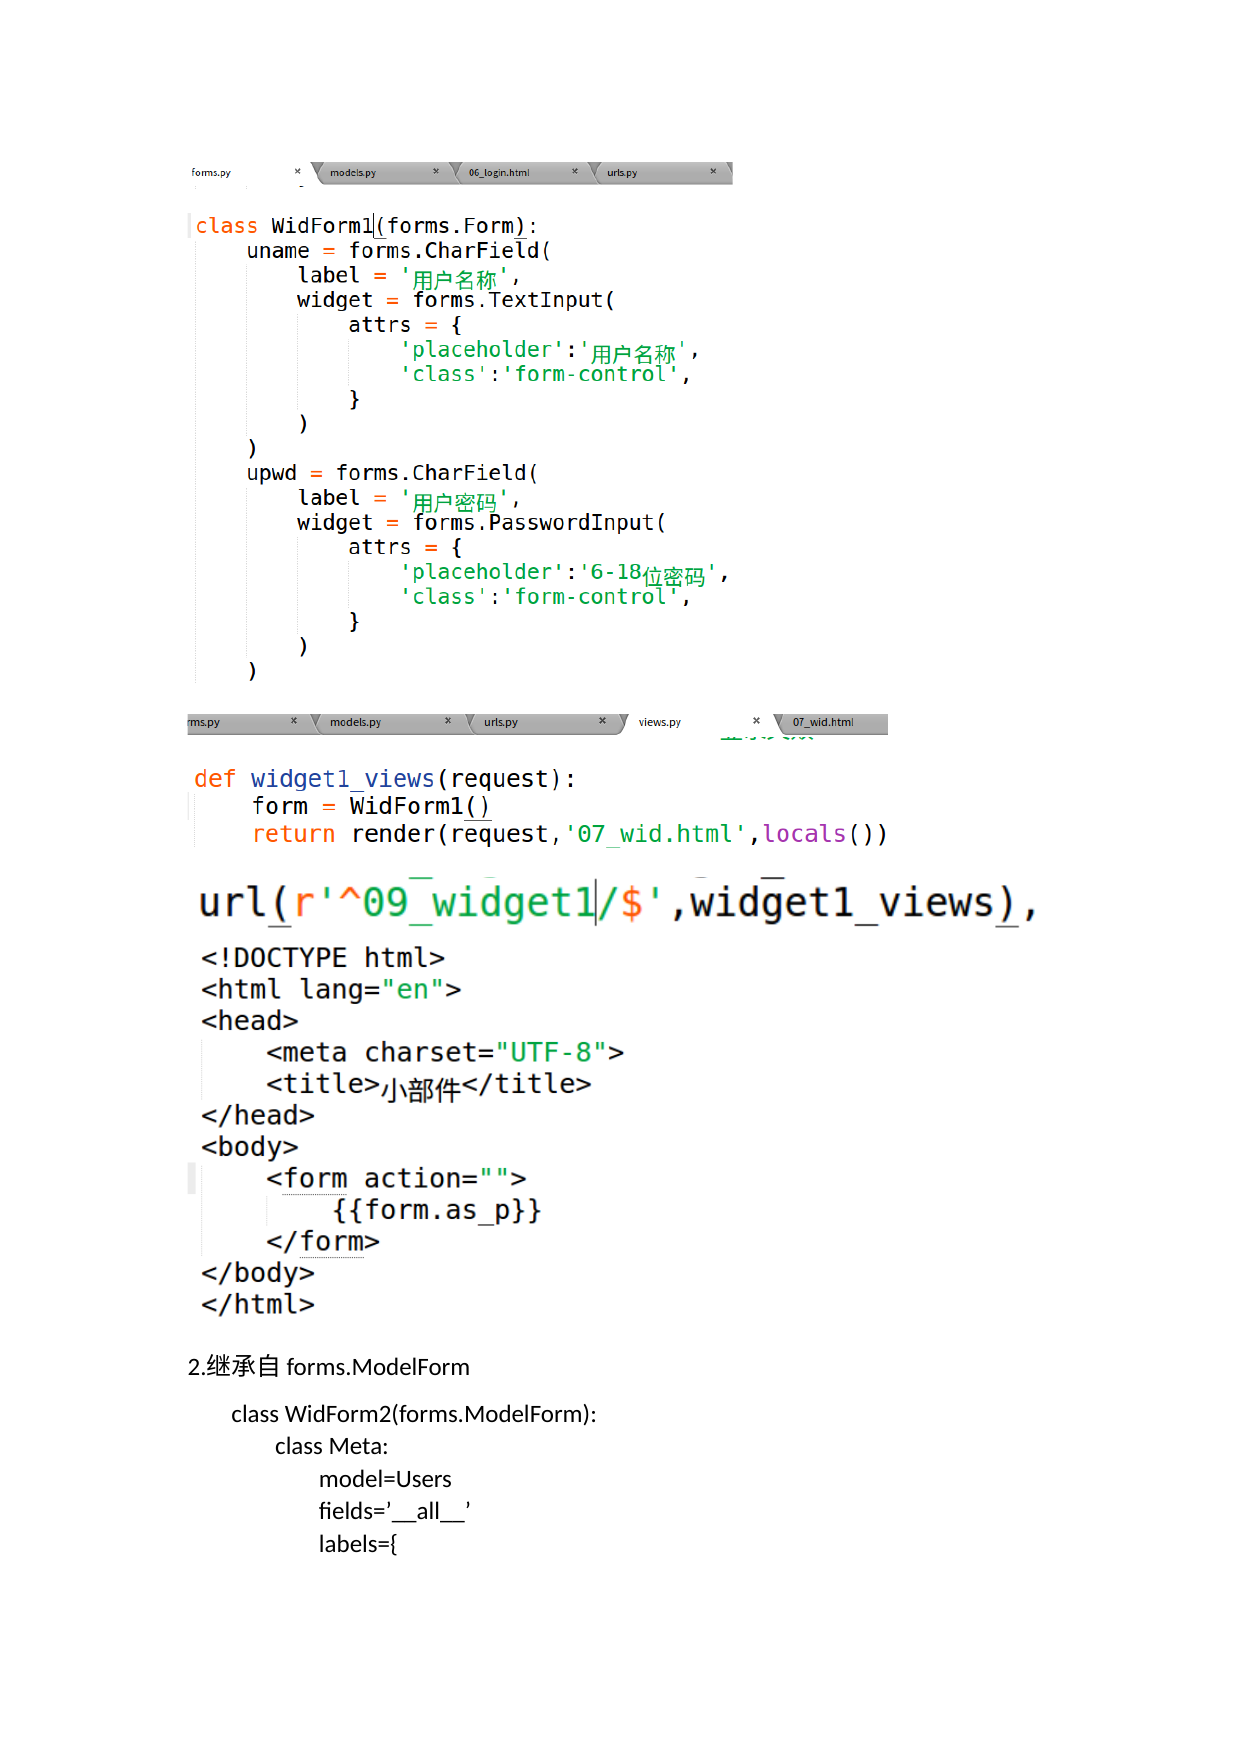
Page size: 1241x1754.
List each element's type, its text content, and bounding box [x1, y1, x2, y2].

text labels={ [319, 1527, 1053, 1559]
picture [187, 162, 733, 686]
text fields=’__all__’ [319, 1494, 1053, 1527]
picture [187, 714, 888, 848]
picture [187, 877, 1052, 931]
picture [187, 942, 633, 1332]
text 2.继承自forms.ModelForm [187, 1332, 1053, 1397]
text model=Users [319, 1462, 1053, 1494]
text class Meta: [275, 1429, 1053, 1462]
text class WidForm2(forms.ModelForm): [231, 1397, 1053, 1429]
